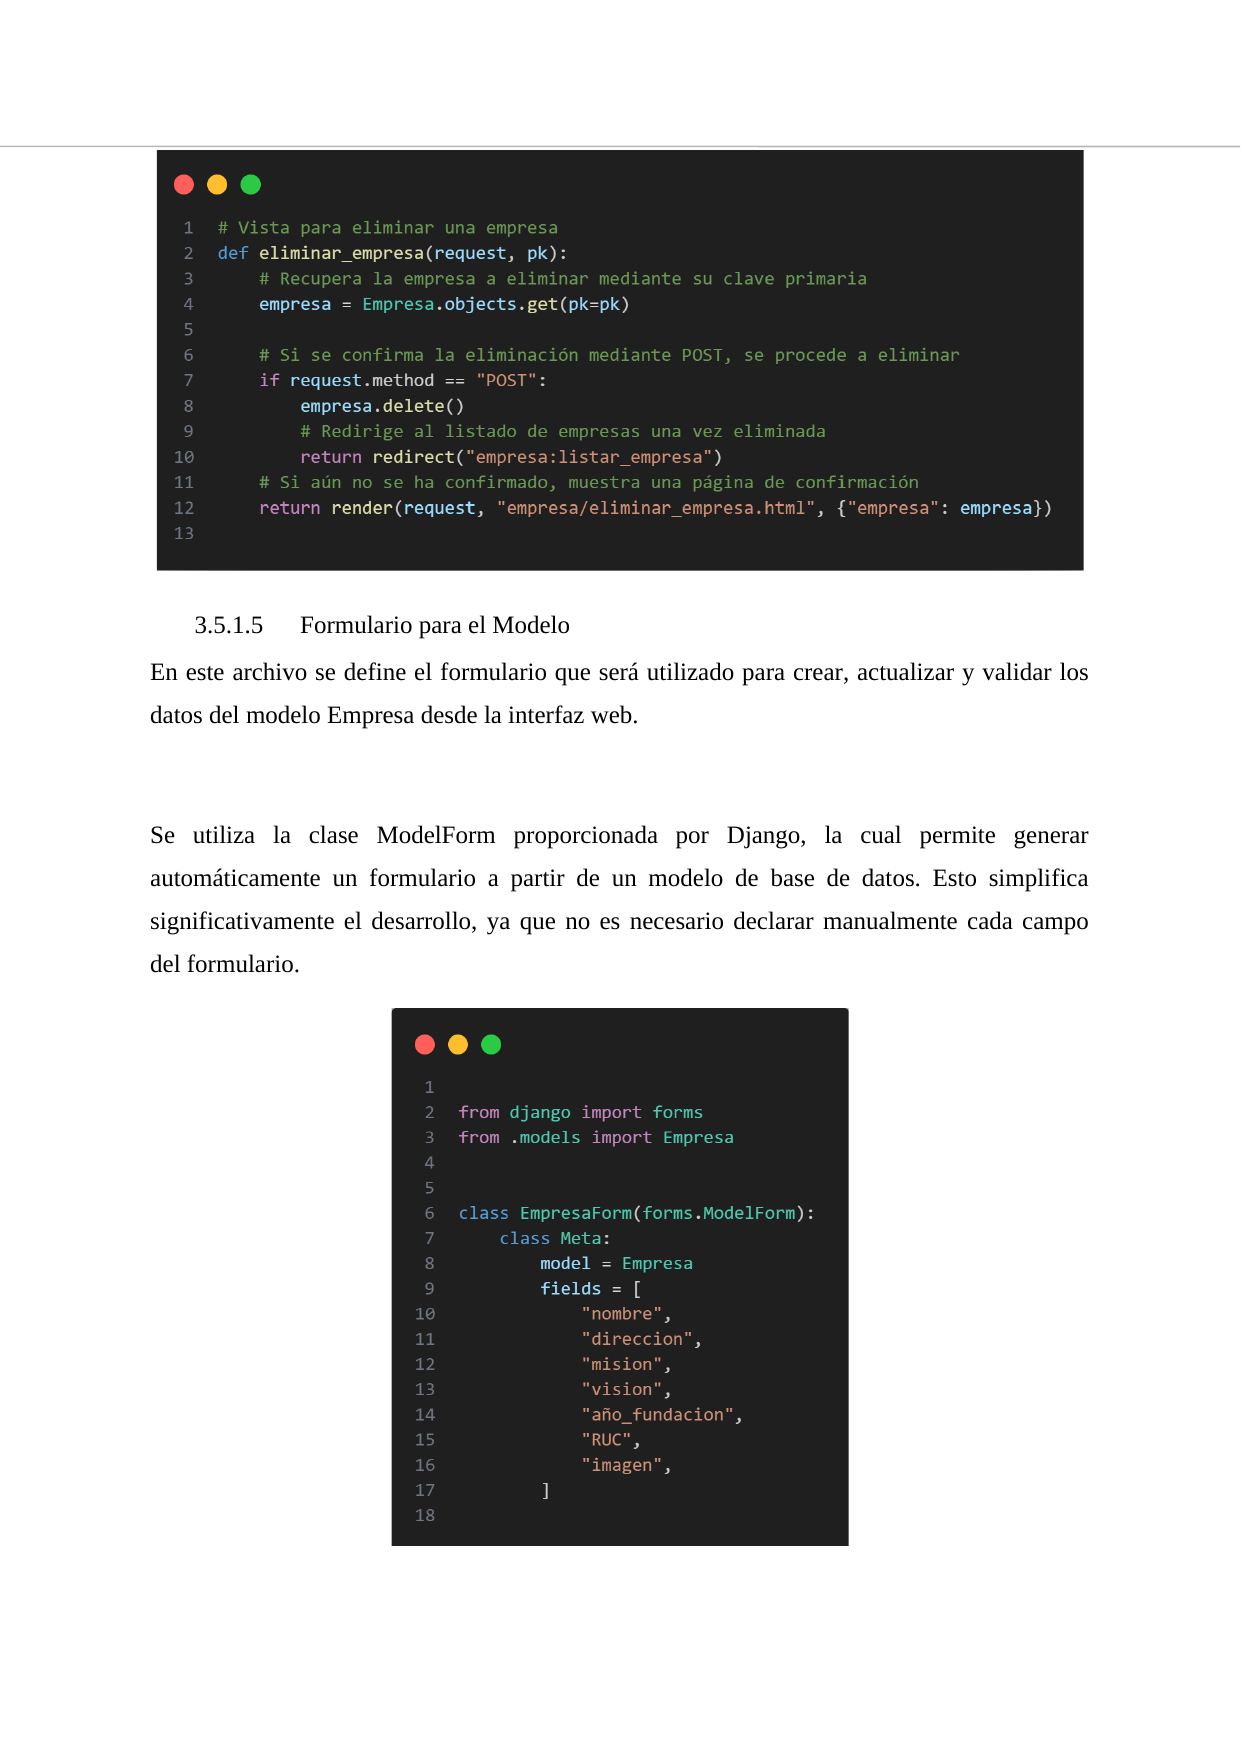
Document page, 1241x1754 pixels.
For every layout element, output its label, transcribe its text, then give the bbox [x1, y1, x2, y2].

subtitle Formulario para el Modelo [194, 610, 1090, 638]
text En este archivo se define el formulario que será utilizado para crear, actualizar y validar los datos del modelo Empresa desde la interfaz web. [150, 657, 1090, 729]
text Se utiliza la clase ModelForm proporcionada por Django, la cual permite generar automáticamente un formulario a partir de un modelo de base de datos. Esto simplifica significativamente el desarrollo, ya que no es necesario declarar manualmente cada campo del formulario. [150, 820, 1090, 978]
picture [391, 1008, 849, 1546]
picture [156, 150, 1084, 571]
